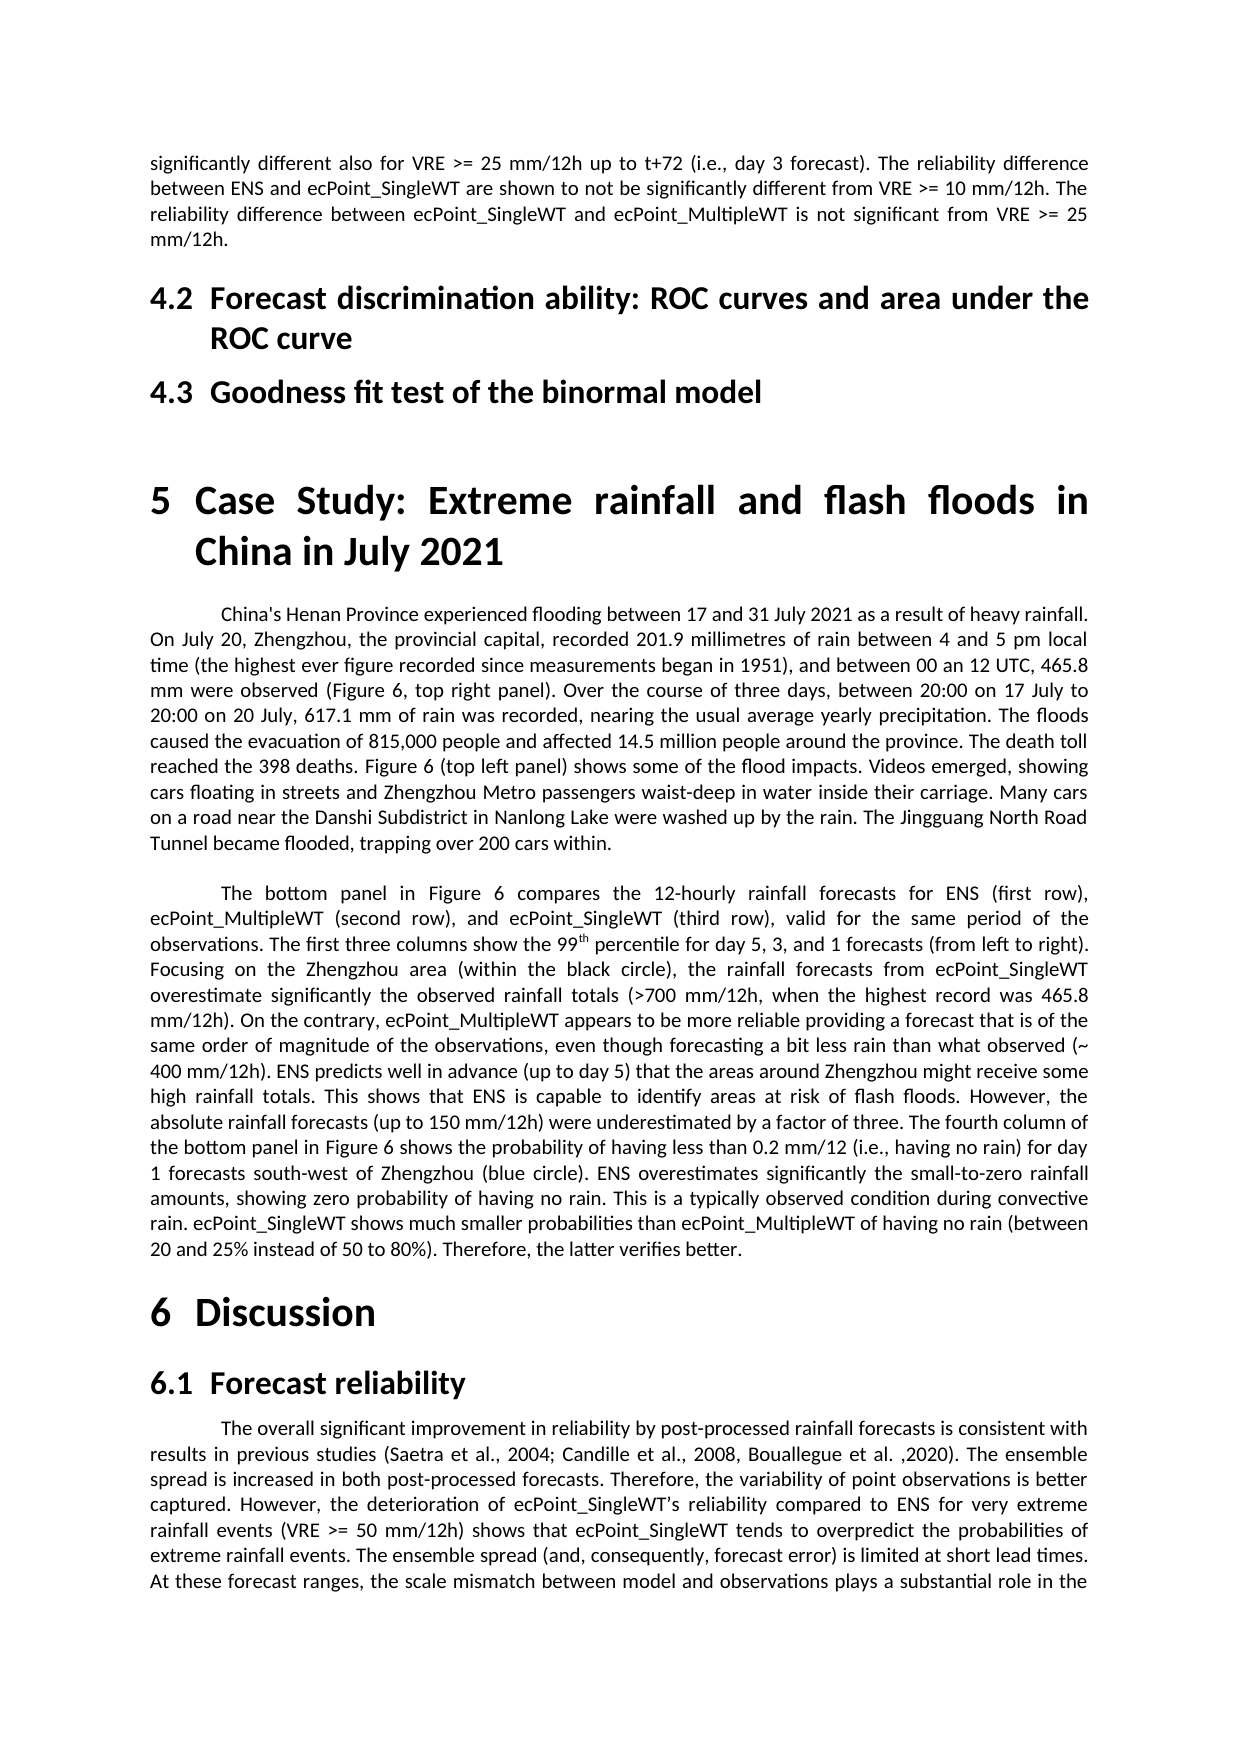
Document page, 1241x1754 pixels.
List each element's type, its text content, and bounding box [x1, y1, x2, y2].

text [150, 1415, 1090, 1593]
subtitle Discussion [150, 1286, 1090, 1337]
subtitle Forecast discrimination ability: ROC curves and area under the ROC curve [150, 277, 1090, 358]
subtitle Case Study: Extreme rainfall and flash floods in China in July 2021 [150, 474, 1090, 576]
text China's Henan Province experienced flooding between 17 and 31 July 2021 as a result of heavy rainfall. On July 20, Zhengzhou, the provincial capital, recorded 201.9 millimetres of rain between 4 and 5 pm local time (the highest ever figure recorded since measurements began in 1951), and between 00 an 12 UTC, 465.8 mm were observed (Figure 6, top right panel). Over the course of three days, between 20:00 on 17 July to 20:00 on 20 July, 617.1 mm of rain was recorded, nearing the usual average yearly precipitation. The floods caused the evacuation of 815,000 people and affected 14.5 million people around the province. The death toll reached the 398 deaths. Figure 6 (top left panel) shows some of the flood impacts. Videos emerged, showing cars floating in streets and Zhengzhou Metro passengers waist-deep in water inside their carriage. Many cars on a road near the Danshi Subdistrict in Nanlong Lake were washed up by the rain. The Jingguang North Road Tunnel became flooded, trapping over 200 cars within. [150, 601, 1090, 855]
text The bottom panel in Figure 6 compares the 12-hourly rainfall forecasts for ENS (first row), ecPoint_MultipleWT (second row), and ecPoint_SingleWT (third row), valid for the same period of the observations. The first three columns show the 99th percentile for day 5, 3, and 1 forecasts (from left to right). Focusing on the Zhengzhou area (within the black circle), the rainfall forecasts from ecPoint_SingleWT overestimate significantly the observed rainfall totals (>700 mm/12h, when the highest record was 465.8 mm/12h). On the contrary, ecPoint_MultipleWT appears to be more reliable providing a forecast that is of the same order of magnitude of the observations, even though forecasting a bit less rain than what observed (~ 400 mm/12h). ENS predicts well in advance (up to day 5) that the areas around Zhengzhou might receive some high rainfall totals. This shows that ENS is capable to identify areas at risk of flash floods. However, the absolute rainfall forecasts (up to 150 mm/12h) were underestimated by a factor of three. The fourth column of the bottom panel in Figure 6 shows the probability of having less than 0.2 mm/12 (i.e., having no rain) for day 1 forecasts south-west of Zhengzhou (blue circle). ENS overestimates significantly the small-to-zero rainfall amounts, showing zero probability of having no rain. This is a typically observed condition during convective rain. ecPoint_SingleWT shows much smaller probabilities than ecPoint_MultipleWT of having no rain (between 20 and 25% instead of 50 to 80%). Therefore, the latter verifies better. [150, 880, 1090, 1261]
subtitle Goodness fit test of the binormal model [150, 371, 1090, 411]
subtitle Forecast reliability [150, 1362, 1090, 1403]
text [150, 150, 1090, 252]
